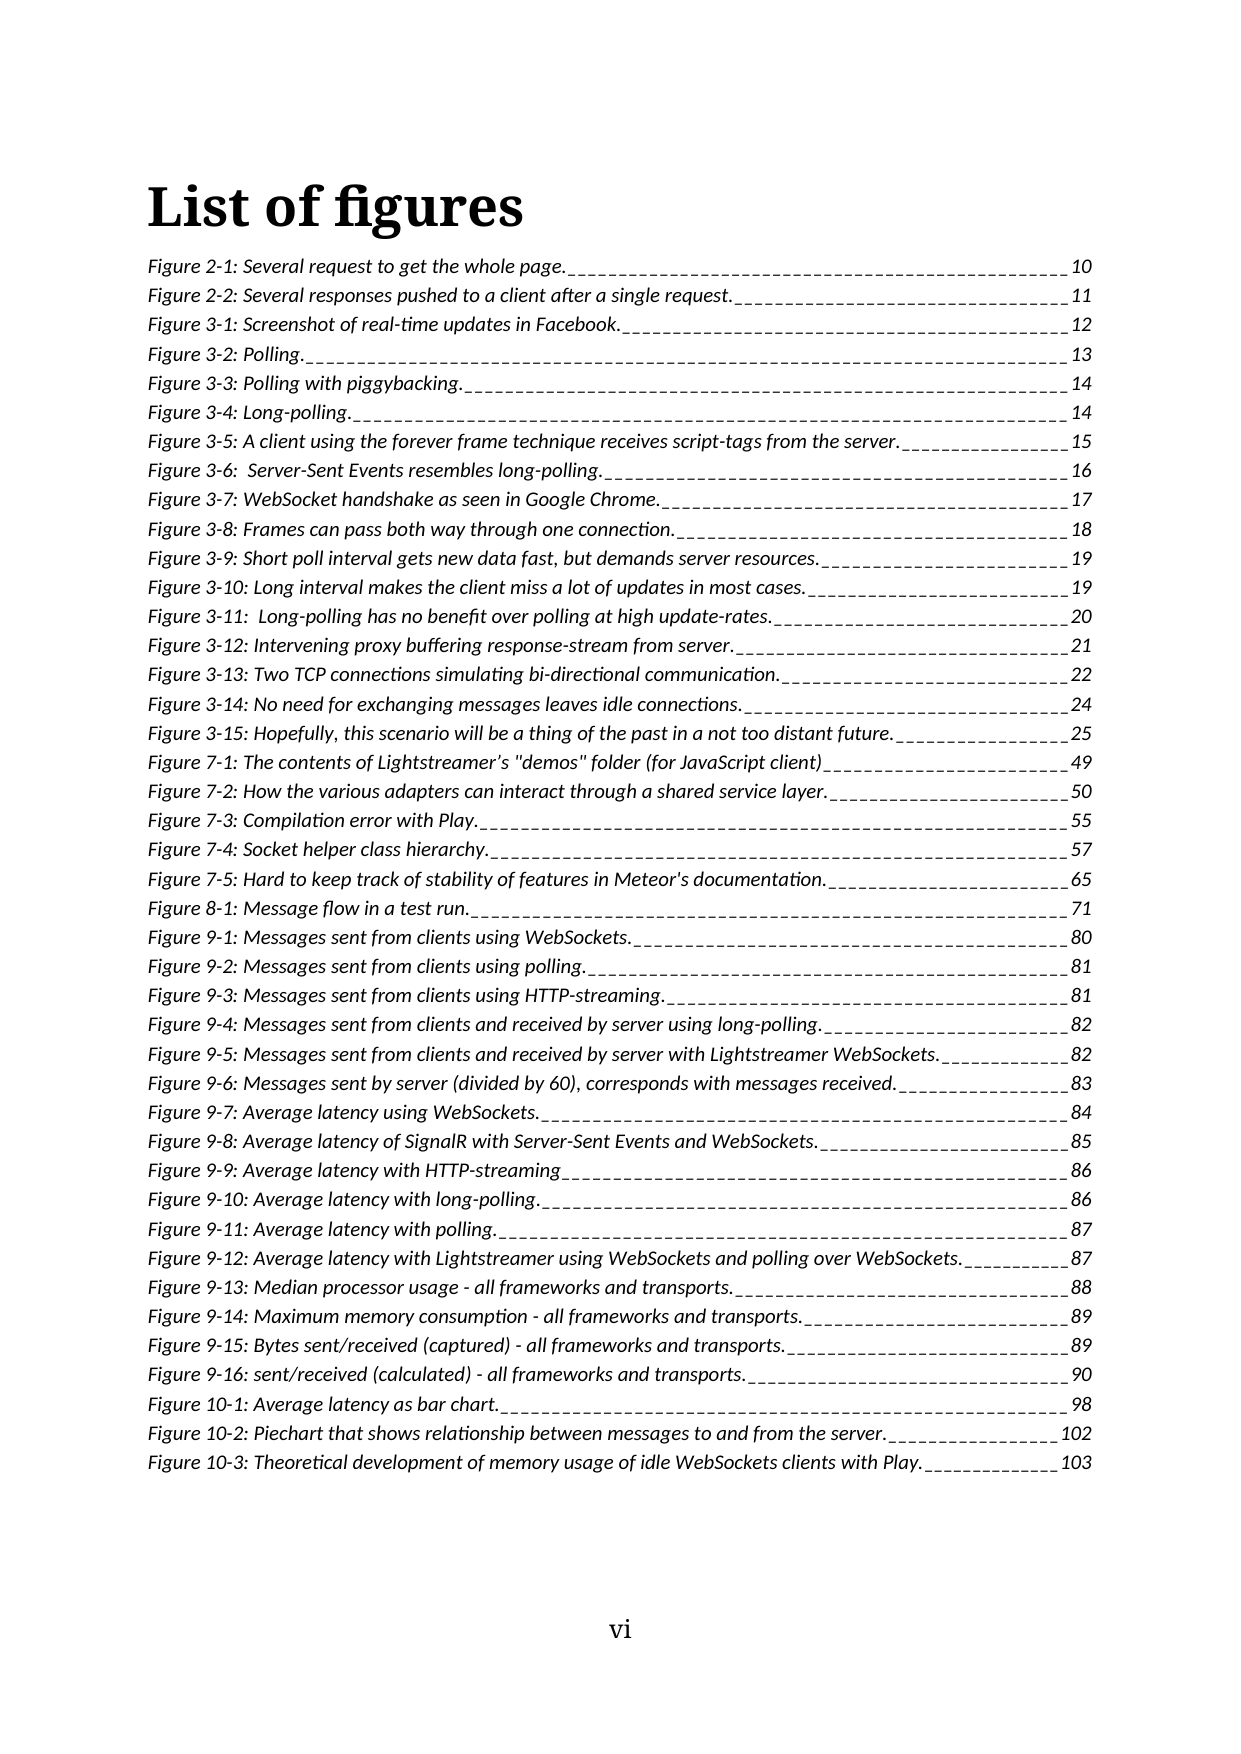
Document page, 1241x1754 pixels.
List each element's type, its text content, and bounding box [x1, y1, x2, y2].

text Figure 10-1: Average latency as bar chart. 98 [148, 1391, 1093, 1416]
text Figure 3-14: No need for exchanging messages leaves idle connections. 24 [148, 691, 1093, 716]
text Figure 9-12: Average latency with Lightstreamer using WebSockets and polling over WebSockets. 87 [148, 1245, 1093, 1270]
text Figure 7-1: The contents of Lightstreamer’s "demos" folder (for JavaScript client) 49 [148, 749, 1093, 774]
text Figure 3-9: Short poll interval gets new data fast, but demands server resources. 19 [148, 545, 1093, 570]
text Figure 10-2: Piechart that shows relationship between messages to and from the server. 102 [148, 1420, 1093, 1445]
text Figure 3-15: Hopefully, this scenario will be a thing of the past in a not too distant future. 25 [148, 720, 1093, 745]
text Figure 3-6: Server-Sent Events resembles long-polling. 16 [148, 457, 1093, 483]
text Figure 8-1: Message flow in a test run. 71 [148, 895, 1093, 920]
text Figure 7-5: Hard to keep track of stability of features in Meteor's documentation. 65 [148, 866, 1093, 891]
text Figure 3-10: Long interval makes the client miss a lot of updates in most cases. 19 [148, 574, 1093, 599]
text Figure 3-7: WebSocket handshake as seen in Google Chrome. 17 [148, 487, 1093, 512]
text Figure 9-9: Average latency with HTTP-streaming 86 [148, 1157, 1093, 1183]
text Figure 9-10: Average latency with long-polling. 86 [148, 1187, 1093, 1212]
text Figure 9-11: Average latency with polling. 87 [148, 1216, 1093, 1241]
text Figure 7-3: Compilation error with Play. 55 [148, 807, 1093, 833]
text Figure 10-3: Theoretical development of memory usage of idle WebSockets clients with Play. 103 [148, 1449, 1093, 1474]
text Figure 9-5: Messages sent from clients and received by server with Lightstreamer WebSockets. 82 [148, 1041, 1093, 1066]
text Figure 9-7: Average latency using WebSockets. 84 [148, 1099, 1093, 1124]
text Figure 3-11: Long-polling has no benefit over polling at high update-rates. 20 [148, 603, 1093, 629]
text Figure 7-4: Socket helper class hierarchy. 57 [148, 837, 1093, 862]
text Figure 3-4: Long-polling. 14 [148, 399, 1093, 424]
text Figure 3-5: A client using the forever frame technique receives script-tags from the server. 15 [148, 428, 1093, 454]
text Figure 9-1: Messages sent from clients using WebSockets. 80 [148, 924, 1093, 949]
text Figure 9-2: Messages sent from clients using polling. 81 [148, 953, 1093, 979]
text Figure 9-3: Messages sent from clients using HTTP-streaming. 81 [148, 982, 1093, 1008]
text Figure 3-8: Frames can pass both way through one connection. 18 [148, 516, 1093, 541]
text Figure 3-1: Screenshot of real-time updates in Facebook. 12 [148, 312, 1093, 337]
text Figure 9-16: sent/received (calculated) - all frameworks and transports. 90 [148, 1362, 1093, 1387]
subtitle List of figures [148, 168, 1093, 242]
text Figure 3-2: Polling. 13 [148, 341, 1093, 366]
text Figure 9-6: Messages sent by server (divided by 60), corresponds with messages received. 83 [148, 1070, 1093, 1095]
text Figure 3-12: Intervening proxy buffering response-stream from server. 21 [148, 632, 1093, 658]
text Figure 9-4: Messages sent from clients and received by server using long-polling. 82 [148, 1012, 1093, 1037]
text Figure 7-2: How the various adapters can interact through a shared service layer. 50 [148, 778, 1093, 804]
text Figure 3-3: Polling with piggybacking. 14 [148, 370, 1093, 395]
text Figure 2-1: Several request to get the whole page. 10 [148, 253, 1093, 279]
text Figure 2-2: Several responses pushed to a client after a single request. 11 [148, 282, 1093, 308]
text Figure 9-15: Bytes sent/received (captured) - all frameworks and transports. 89 [148, 1332, 1093, 1358]
text Figure 9-14: Maximum memory consumption - all frameworks and transports. 89 [148, 1303, 1093, 1329]
text Figure 9-8: Average latency of SignalR with Server-Sent Events and WebSockets. 85 [148, 1128, 1093, 1154]
text Figure 9-13: Median processor usage - all frameworks and transports. 88 [148, 1274, 1093, 1299]
text Figure 3-13: Two TCP connections simulating bi-directional communication. 22 [148, 662, 1093, 687]
